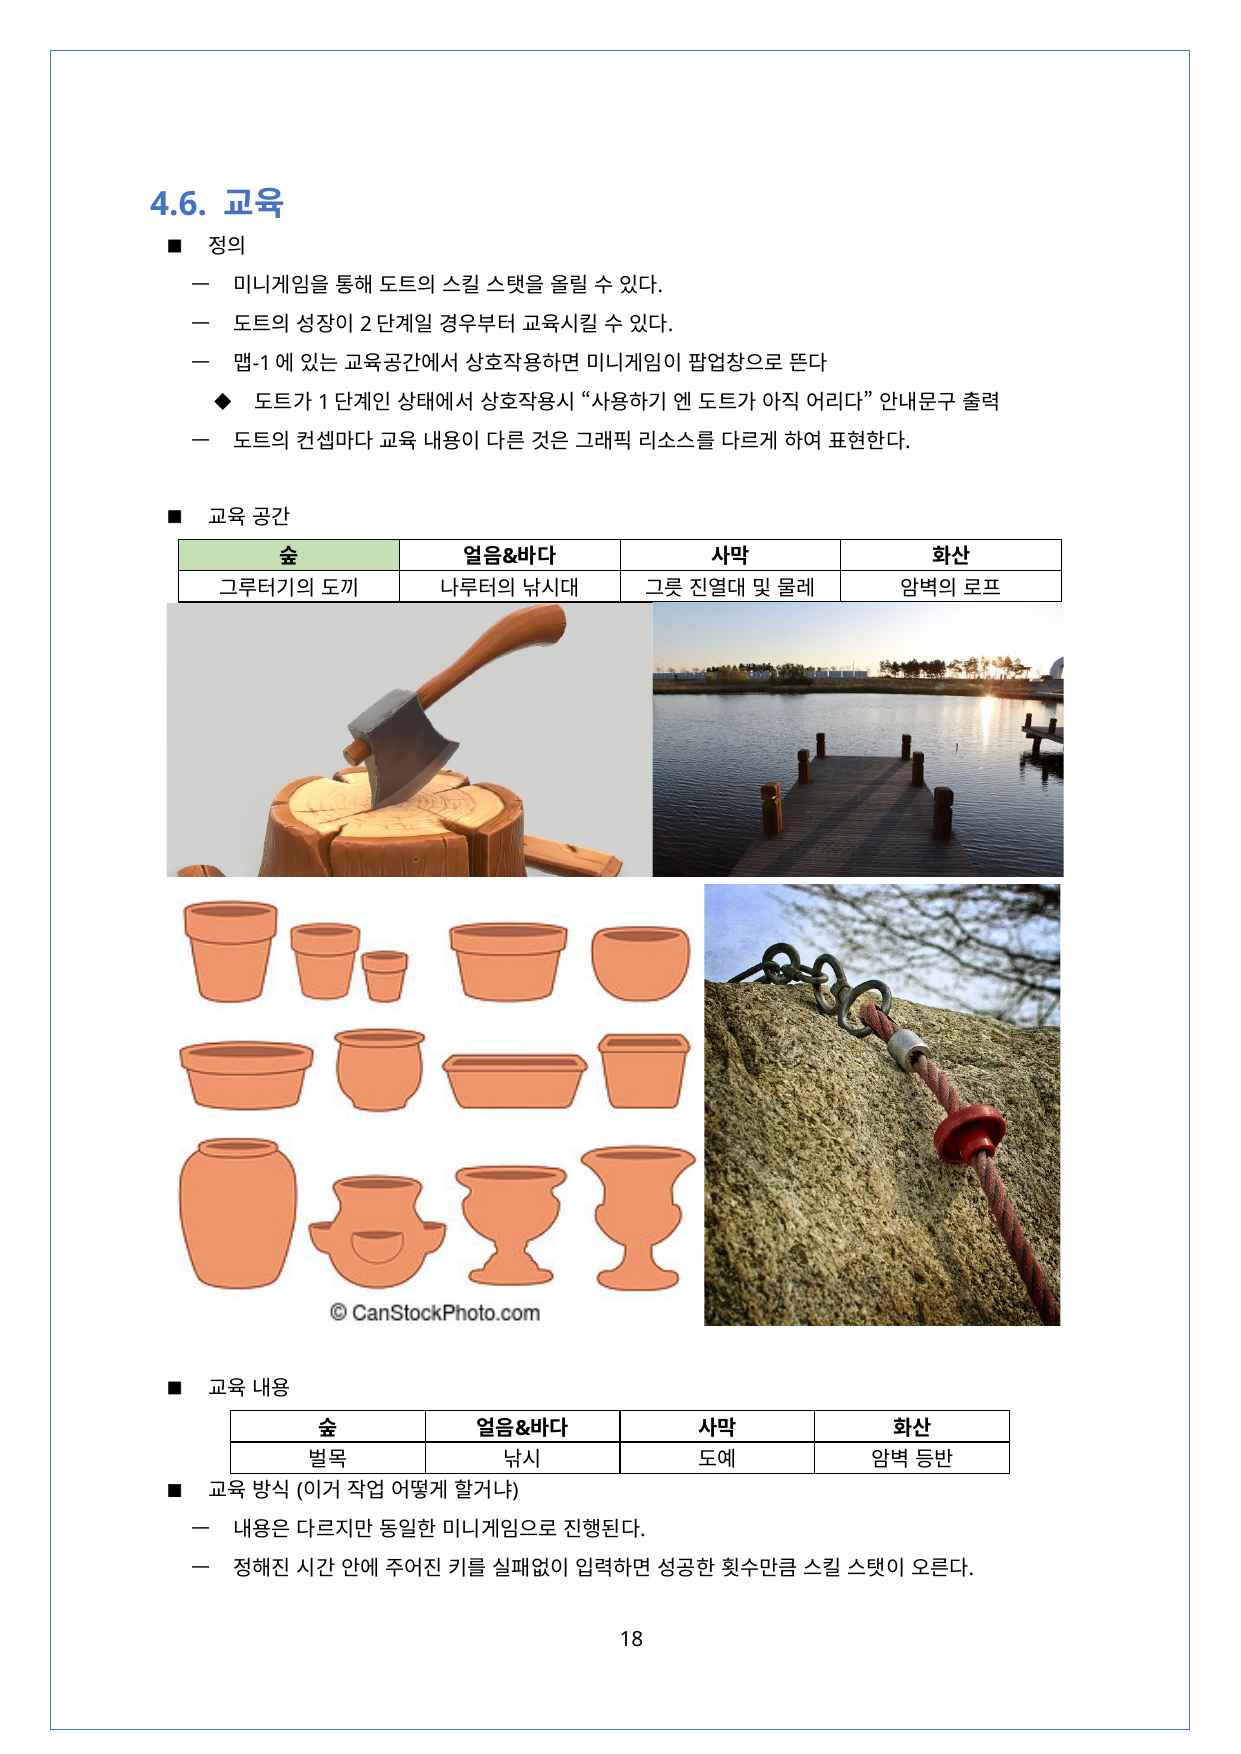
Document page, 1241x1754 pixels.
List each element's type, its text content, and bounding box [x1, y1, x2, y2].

table_header 사막 [621, 540, 840, 570]
table_header 화산 [841, 540, 1061, 570]
text 도트가 1단계인 상태에서 상호작용시 “사용하기 엔 도트가 아직 어리다” 안내문구 출력 [212, 385, 1069, 415]
table_cell 낚시 [426, 1443, 619, 1473]
table_cell 암벽의 로프 [841, 571, 1061, 601]
table_header 사막 [621, 1411, 814, 1441]
table_cell 그루터기의 도끼 [179, 571, 399, 601]
text 정의 [167, 229, 1069, 259]
table_header 얼음&바다 [426, 1411, 619, 1441]
table_header 숲 [231, 1411, 425, 1441]
text 도트의 성장이 2단계일 경우부터 교육시킬 수 있다. [192, 307, 1069, 337]
text 미니게임을 통해 도트의 스킬 스탯을 올릴 수 있다. [192, 268, 1069, 298]
picture [166, 602, 1064, 877]
table_cell 도예 [621, 1443, 814, 1473]
text 정해진 시간 안에 주어진 키를 실패없이 입력하면 성공한 횟수만큼 스킬 스탯이 오른다. [192, 1552, 1069, 1582]
text 내용은 다르지만 동일한 미니게임으로 진행된다. [192, 1513, 1069, 1543]
text 맵-1에 있는 교육공간에서 상호작용하면 미니게임이 팝업창으로 뜬다 [192, 346, 1069, 376]
table_cell 암벽 등반 [815, 1443, 1009, 1473]
text 교육 [150, 177, 1071, 226]
table_cell 벌목 [231, 1443, 425, 1473]
text 교육 방식 (이거 작업 어떻게 할거냐) [167, 1474, 1069, 1504]
table_cell 나루터의 낚시대 [400, 571, 620, 601]
table_header 숲 [179, 540, 399, 570]
table_cell 그릇 진열대 및 물레 [621, 571, 840, 601]
table_header 화산 [815, 1411, 1009, 1441]
text 도트의 컨셉마다 교육 내용이 다른 것은 그래픽 리소스를 다르게 하여 표현한다. [192, 424, 1069, 454]
picture [166, 884, 1061, 1326]
text 교육 공간 [167, 500, 1069, 530]
table_header 얼음&바다 [400, 540, 620, 570]
text 교육 내용 [167, 1371, 1069, 1401]
